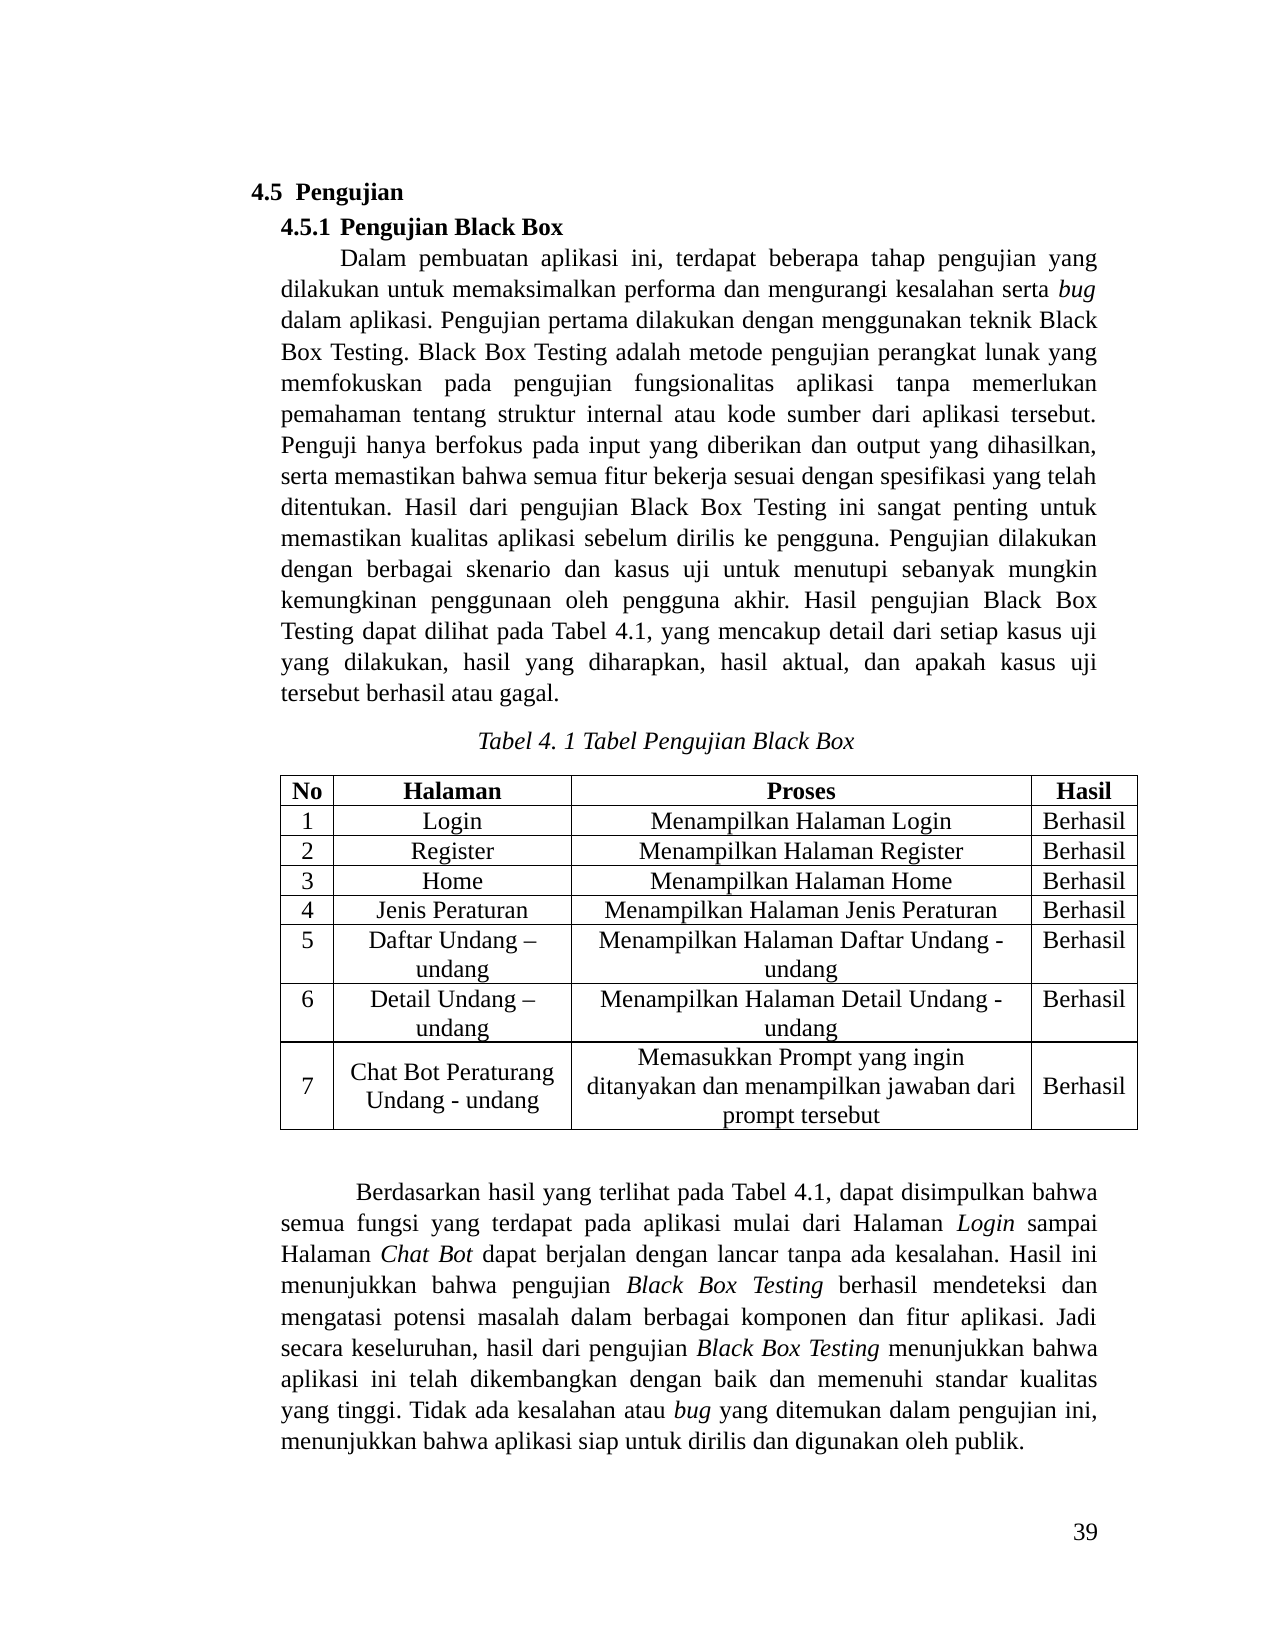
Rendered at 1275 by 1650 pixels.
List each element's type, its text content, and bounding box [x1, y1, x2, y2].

list Pengujian Black Box [281, 212, 1098, 241]
table_cell Menampilkan Halaman Detail Undang - undang [572, 984, 1031, 1041]
list Pengujian [251, 177, 1098, 206]
table_cell 5 [281, 925, 333, 983]
table_cell Berhasil [1032, 925, 1137, 983]
table_cell Menampilkan Halaman Daftar Undang - undang [572, 925, 1031, 983]
table_cell Memasukkan Prompt yang ingin ditanyakan dan menampilkan jawaban dari prompt tersebut [572, 1043, 1031, 1129]
table_header No [281, 776, 333, 805]
table_cell 6 [281, 984, 333, 1041]
table_cell Jenis Peraturan [334, 896, 571, 924]
table_cell 2 [281, 836, 333, 865]
table_cell Menampilkan Halaman Home [572, 866, 1031, 894]
table_cell Daftar Undang – undang [334, 925, 571, 983]
table_cell Berhasil [1032, 984, 1137, 1041]
table_cell Berhasil [1032, 866, 1137, 894]
text Dalam pembuatan aplikasi ini, terdapat beberapa tahap pengujian yang dilakukan untuk memaksimalkan performa dan mengurangi kesalahan serta bug dalam aplikasi. Pengujian pertama dilakukan dengan menggunakan teknik Black Box Testing. Black Box Testing adalah metode pengujian perangkat lunak yang memfokuskan pada pengujian fungsionalitas aplikasi tanpa memerlukan pemahaman tentang struktur internal atau kode sumber dari aplikasi tersebut. Penguji hanya berfokus pada input yang diberikan dan output yang dihasilkan, serta memastikan bahwa semua fitur bekerja sesuai dengan spesifikasi yang telah ditentukan. Hasil dari pengujian Black Box Testing ini sangat penting untuk memastikan kualitas aplikasi sebelum dirilis ke pengguna. Pengujian dilakukan dengan berbagai skenario dan kasus uji untuk menutupi sebanyak mungkin kemungkinan penggunaan oleh pengguna akhir. Hasil pengujian Black Box Testing dapat dilihat pada Tabel 4.1, yang mencakup detail dari setiap kasus uji yang dilakukan, hasil yang diharapkan, hasil aktual, dan apakah kasus uji tersebut berhasil atau gagal. [281, 243, 1098, 707]
table_cell Berhasil [1032, 806, 1137, 835]
table_cell Berhasil [1032, 1043, 1137, 1129]
table_cell Menampilkan Halaman Jenis Peraturan [572, 896, 1031, 924]
text Berdasarkan hasil yang terlihat pada Tabel 4.1, dapat disimpulkan bahwa semua fungsi yang terdapat pada aplikasi mulai dari Halaman Login sampai Halaman Chat Bot dapat berjalan dengan lancar tanpa ada kesalahan. Hasil ini menunjukkan bahwa pengujian Black Box Testing berhasil mendeteksi dan mengatasi potensi masalah dalam berbagai komponen dan fitur aplikasi. Jadi secara keseluruhan, hasil dari pengujian Black Box Testing menunjukkan bahwa aplikasi ini telah dikembangkan dengan baik dan memenuhi standar kualitas yang tinggi. Tidak ada kesalahan atau bug yang ditemukan dalam pengujian ini, menunjukkan bahwa aplikasi siap untuk dirilis dan digunakan oleh publik. [281, 1177, 1098, 1454]
table_header Halaman [334, 776, 571, 805]
table_cell Chat Bot Peraturang Undang - undang [334, 1043, 571, 1129]
table_cell Login [334, 806, 571, 835]
table_cell Berhasil [1032, 836, 1137, 865]
table_cell Menampilkan Halaman Register [572, 836, 1031, 865]
table_cell 3 [281, 866, 333, 894]
text Tabel 4. 1 Tabel Pengujian Black Box [236, 726, 1098, 754]
table_header Hasil [1032, 776, 1137, 805]
table_cell 4 [281, 896, 333, 924]
table_cell Detail Undang – undang [334, 984, 571, 1041]
table_header Proses [572, 776, 1031, 805]
table_cell 1 [281, 806, 333, 835]
table_cell Register [334, 836, 571, 865]
table_cell Home [334, 866, 571, 894]
table_cell Berhasil [1032, 896, 1137, 924]
table_cell Menampilkan Halaman Login [572, 806, 1031, 835]
table_cell 7 [281, 1043, 333, 1129]
